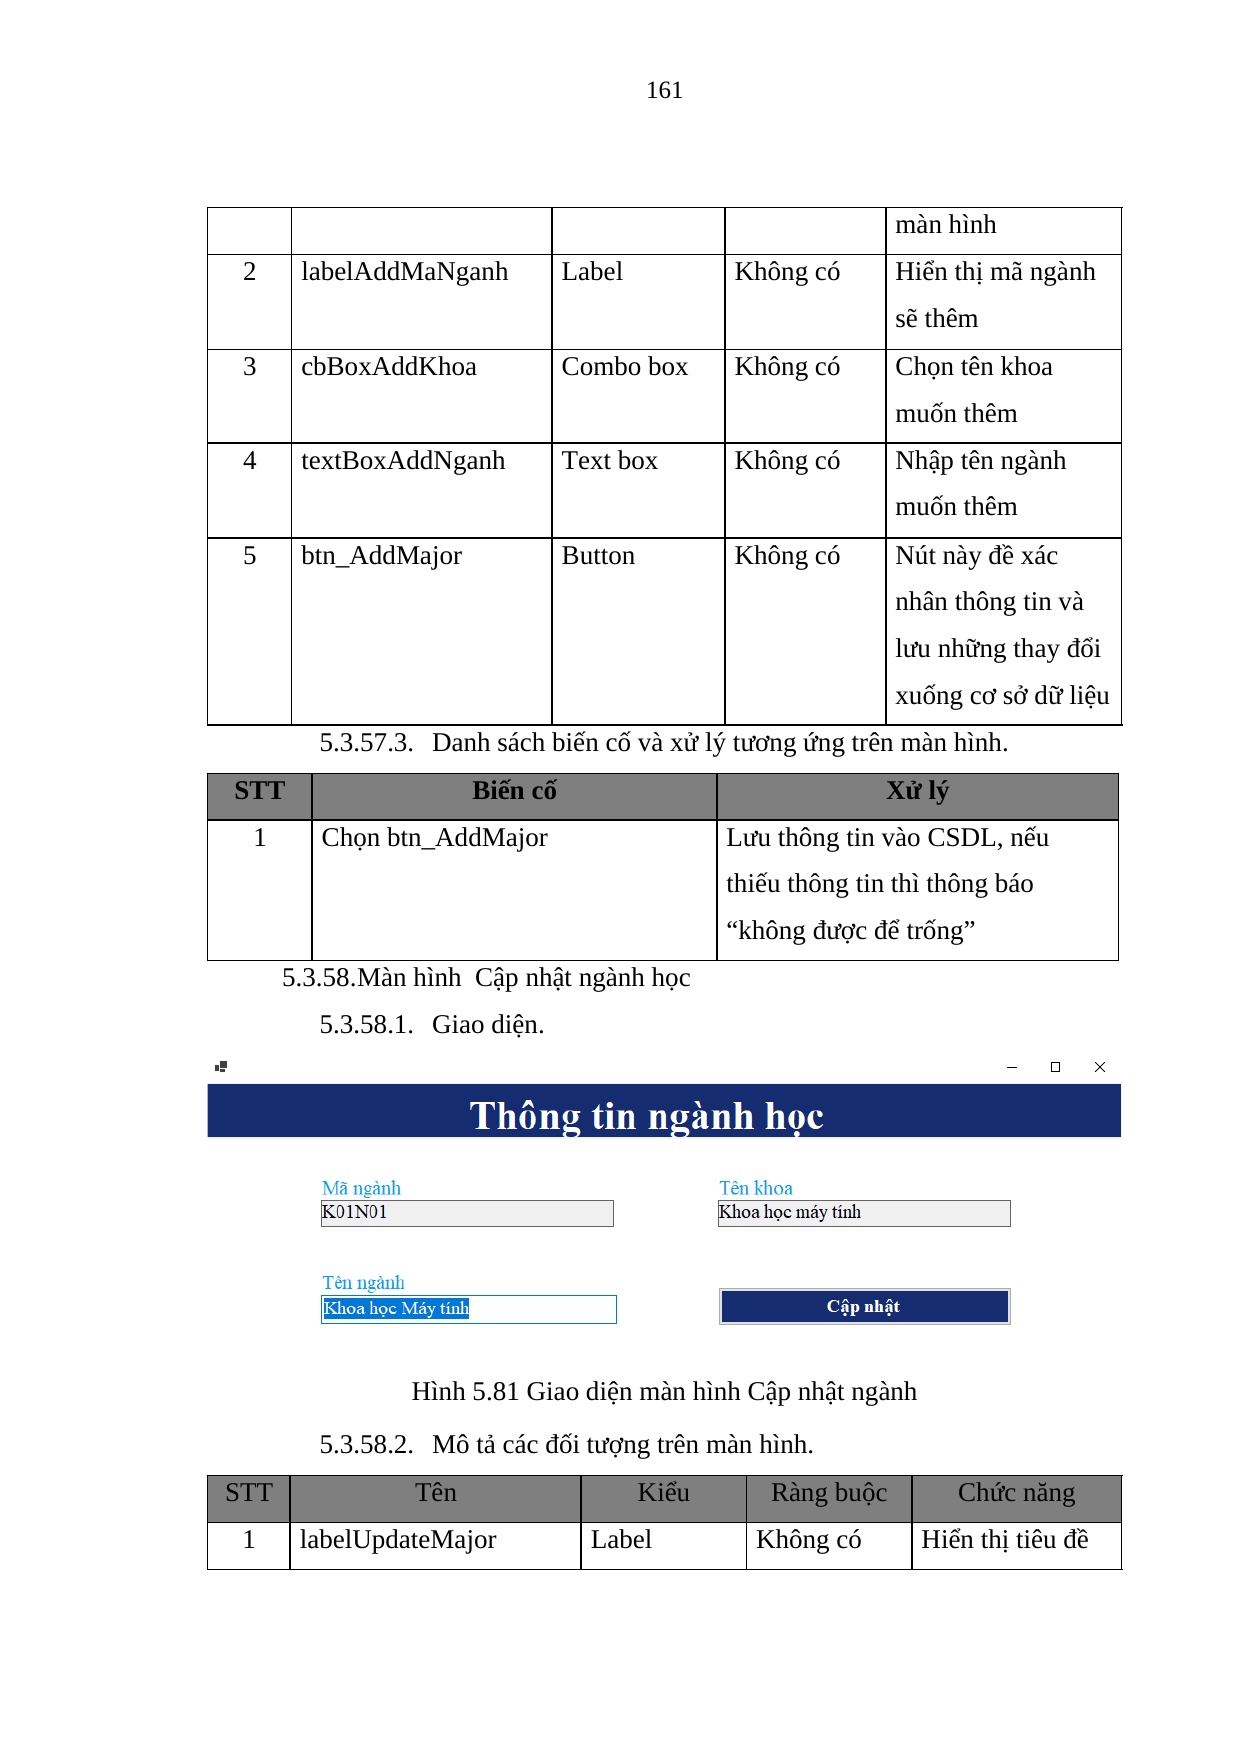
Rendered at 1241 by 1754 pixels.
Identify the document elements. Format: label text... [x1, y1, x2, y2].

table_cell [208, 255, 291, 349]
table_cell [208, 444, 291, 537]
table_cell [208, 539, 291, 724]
list Mô tả các đối tượng trên màn hình. [319, 1428, 1122, 1459]
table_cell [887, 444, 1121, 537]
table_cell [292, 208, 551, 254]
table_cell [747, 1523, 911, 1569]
list Giao diện. [319, 1008, 1122, 1039]
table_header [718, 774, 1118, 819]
text Hình 5.81 Giao diện màn hình Cập nhật ngành [207, 1375, 1122, 1406]
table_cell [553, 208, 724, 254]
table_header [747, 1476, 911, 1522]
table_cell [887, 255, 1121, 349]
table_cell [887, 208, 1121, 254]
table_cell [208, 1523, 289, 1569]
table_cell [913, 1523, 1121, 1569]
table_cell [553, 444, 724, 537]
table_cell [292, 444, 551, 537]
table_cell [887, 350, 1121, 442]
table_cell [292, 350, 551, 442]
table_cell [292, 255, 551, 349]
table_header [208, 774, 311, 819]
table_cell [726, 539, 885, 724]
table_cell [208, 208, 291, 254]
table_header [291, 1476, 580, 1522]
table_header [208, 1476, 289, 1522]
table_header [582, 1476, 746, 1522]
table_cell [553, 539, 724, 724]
list Màn hình Cập nhật ngành học [282, 961, 1122, 992]
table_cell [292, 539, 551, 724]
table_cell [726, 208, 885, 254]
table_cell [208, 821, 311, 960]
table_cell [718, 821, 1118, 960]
list Danh sách biến cố và xử lý tương ứng trên màn hình. [319, 726, 1122, 757]
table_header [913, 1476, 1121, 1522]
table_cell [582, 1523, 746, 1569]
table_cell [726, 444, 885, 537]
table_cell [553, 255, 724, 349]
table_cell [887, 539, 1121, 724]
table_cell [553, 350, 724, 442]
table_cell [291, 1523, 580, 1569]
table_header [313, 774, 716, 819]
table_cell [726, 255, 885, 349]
picture [207, 1054, 1122, 1336]
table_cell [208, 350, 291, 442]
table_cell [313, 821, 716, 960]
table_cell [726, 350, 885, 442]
